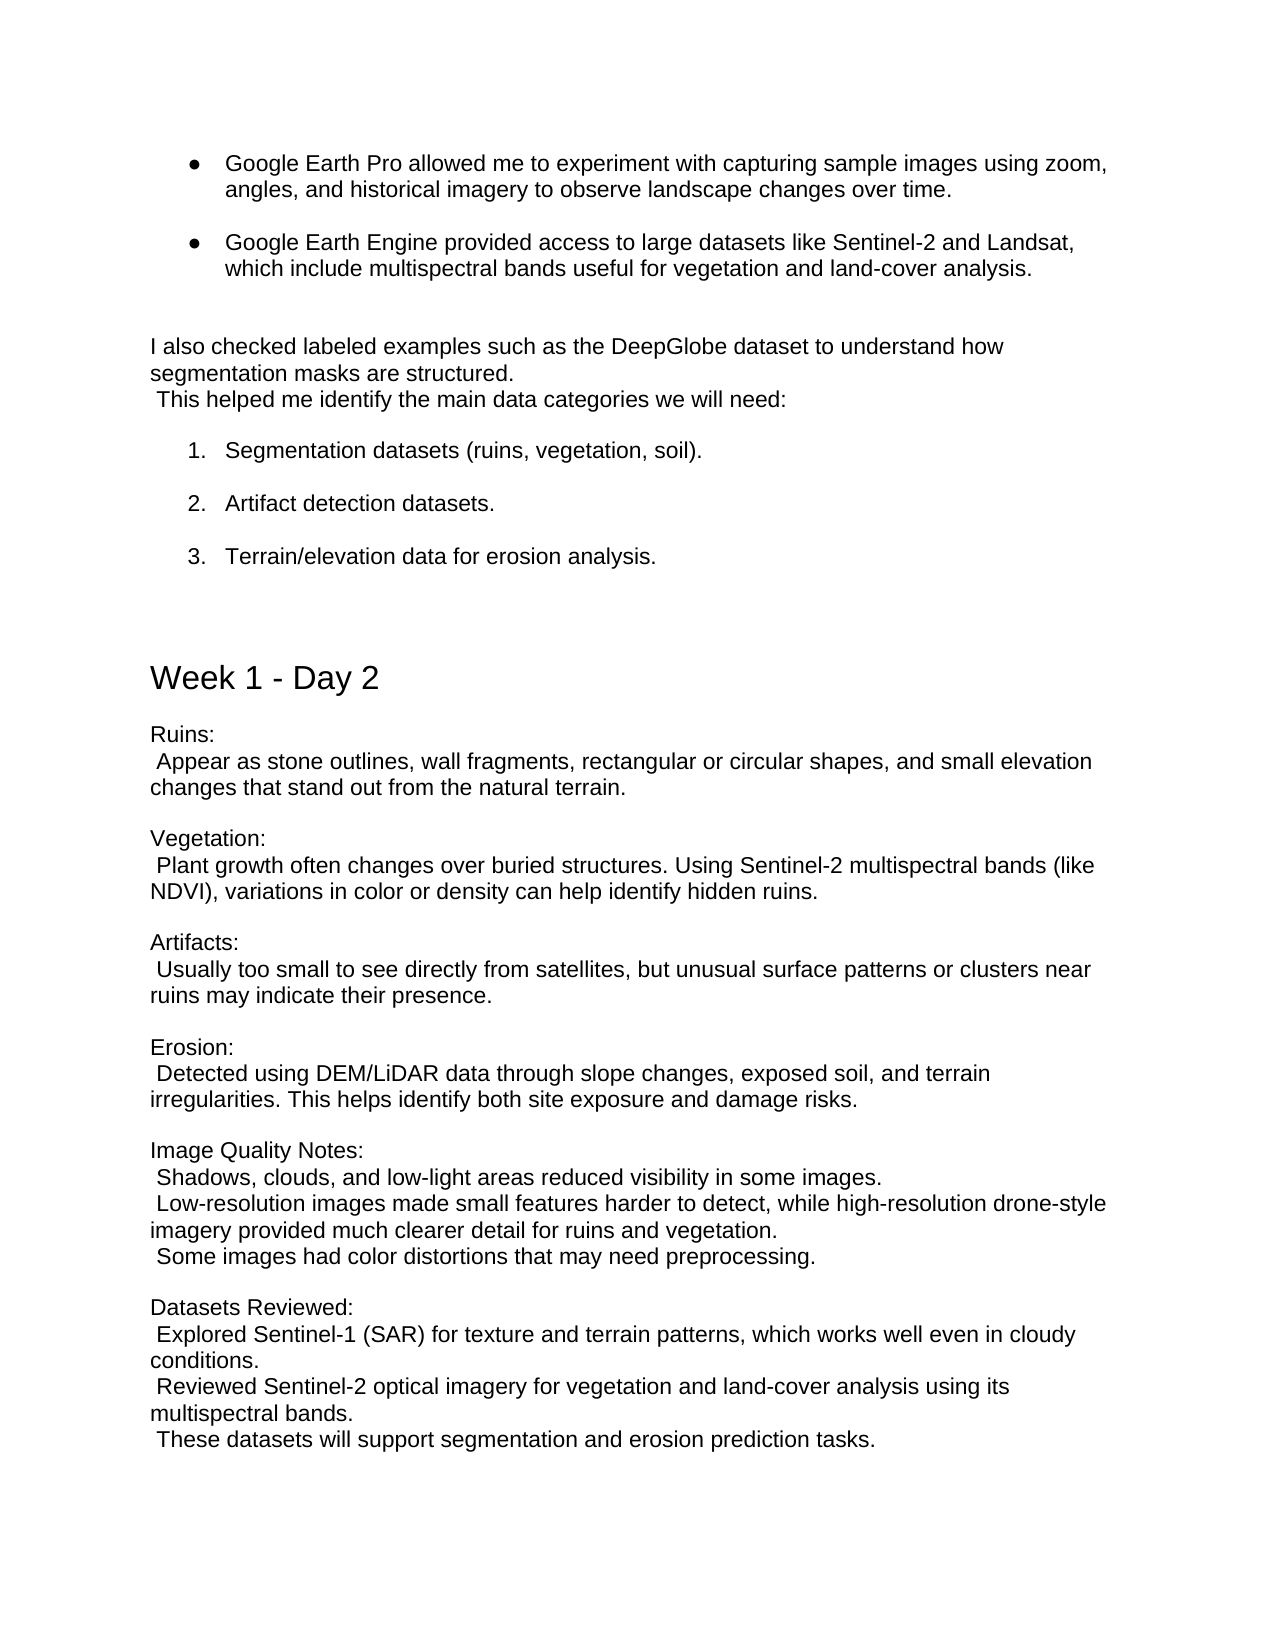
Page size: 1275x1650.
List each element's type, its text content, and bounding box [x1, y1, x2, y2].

text Artifacts: Usually too small to see directly from satellites, but unusual surface patterns or clusters near ruins may indicate their presence. [150, 929, 1125, 1008]
list Artifact detection datasets. [187, 490, 1125, 543]
list Google Earth Pro allowed me to experiment with capturing sample images using zoom, angles, and historical imagery to observe landscape changes over time. [187, 150, 1125, 229]
text I also checked labeled examples such as the DeepGlobe dataset to understand how segmentation masks are structured. This helped me identify the main data categories we will need: [150, 333, 1125, 412]
list Segmentation datasets (ruins, vegetation, soil). [187, 437, 1125, 490]
text Image Quality Notes: Shadows, clouds, and low-light areas reduced visibility in some images. Low-resolution images made small features harder to detect, while high-resolution drone-style imagery provided much clearer detail for ruins and vegetation. Some images had color distortions that may need preprocessing. [150, 1137, 1125, 1269]
list Terrain/elevation data for erosion analysis. [187, 543, 1125, 569]
text Erosion: Detected using DEM/LiDAR data through slope changes, exposed soil, and terrain irregularities. This helps identify both site exposure and damage risks. [150, 1033, 1125, 1112]
subtitle Week 1 - Day 2 [150, 658, 1125, 696]
text Ruins: Appear as stone outlines, wall fragments, rectangular or circular shapes, and small elevation changes that stand out from the natural terrain. [150, 721, 1125, 800]
list Google Earth Engine provided access to large datasets like Sentinel-2 and Landsat, which include multispectral bands useful for vegetation and land-cover analysis. [187, 229, 1125, 308]
text Datasets Reviewed: Explored Sentinel-1 (SAR) for texture and terrain patterns, which works well even in cloudy conditions. Reviewed Sentinel-2 optical imagery for vegetation and land-cover analysis using its multispectral bands. These datasets will support segmentation and erosion prediction tasks. [150, 1294, 1125, 1452]
text Vegetation: Plant growth often changes over buried structures. Using Sentinel-2 multispectral bands (like NDVI), variations in color or density can help identify hidden ruins. [150, 825, 1125, 904]
